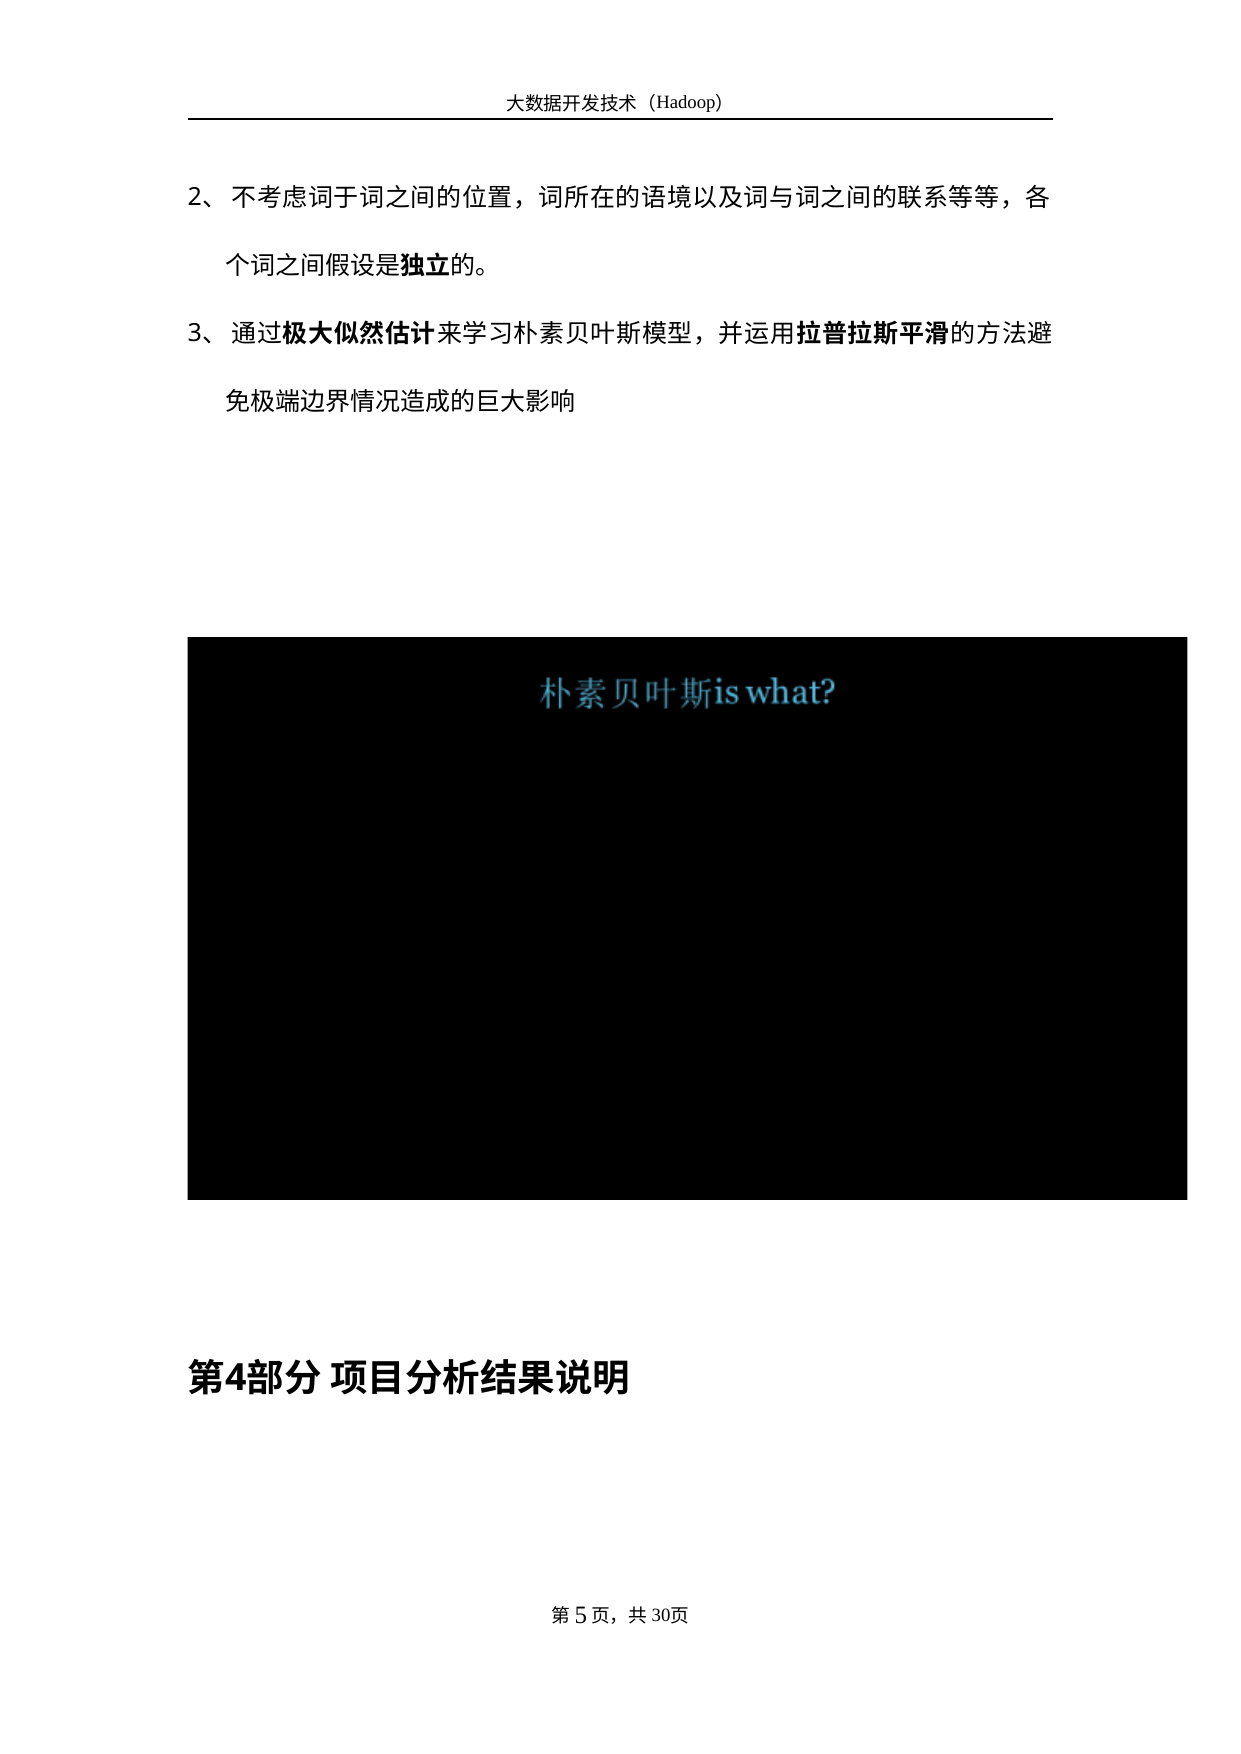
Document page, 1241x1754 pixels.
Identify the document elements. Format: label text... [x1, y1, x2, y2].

list 通过极大似然估计来学习朴素贝叶斯模型，并运用拉普拉斯平滑的方法避免极端边界情况造成的巨大影响 [187, 298, 1053, 434]
subtitle 项目分析结果说明 [187, 1342, 1053, 1409]
list 不考虑词于词之间的位置，词所在的语境以及词与词之间的联系等等，各个词之间假设是独立的。 [187, 162, 1053, 298]
